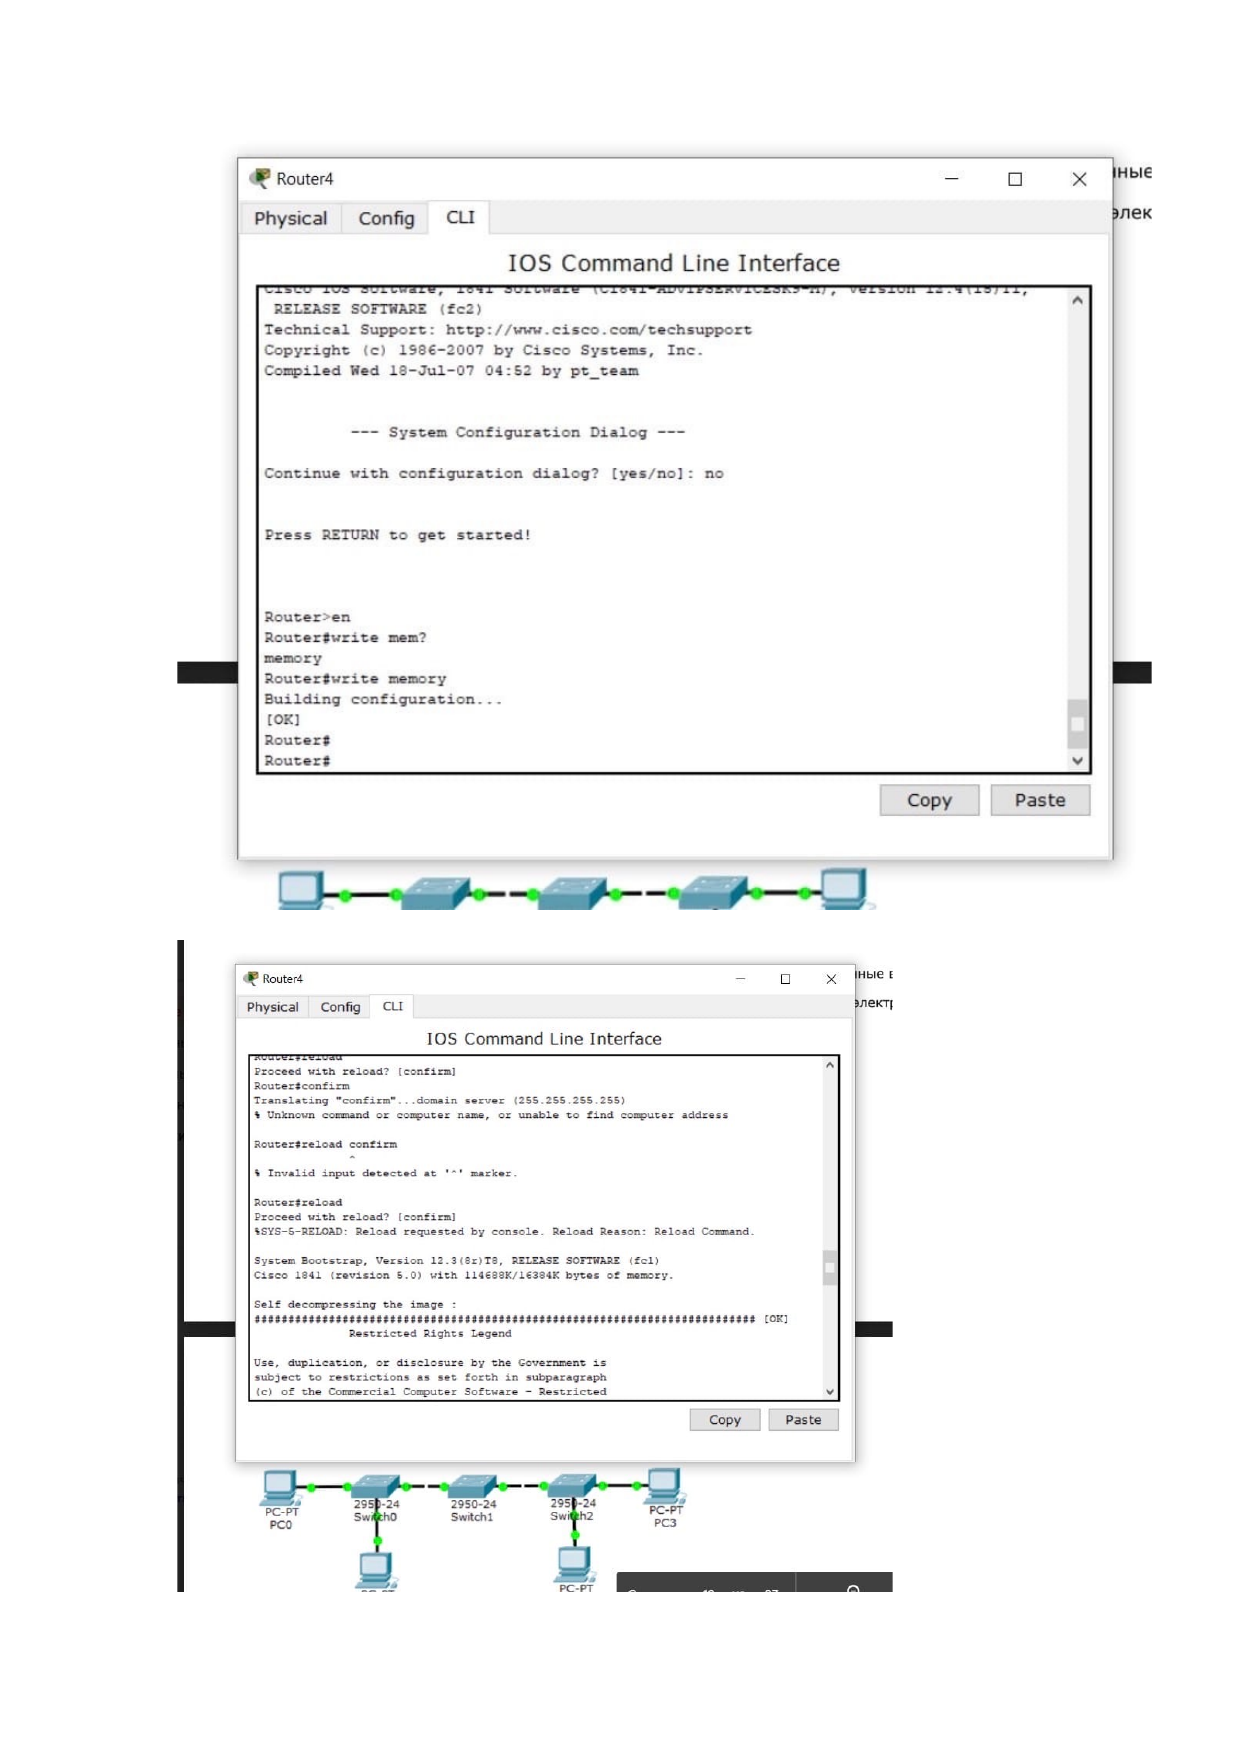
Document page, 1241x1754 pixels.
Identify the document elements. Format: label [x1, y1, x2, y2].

picture [177, 940, 893, 1592]
picture [177, 118, 1152, 910]
